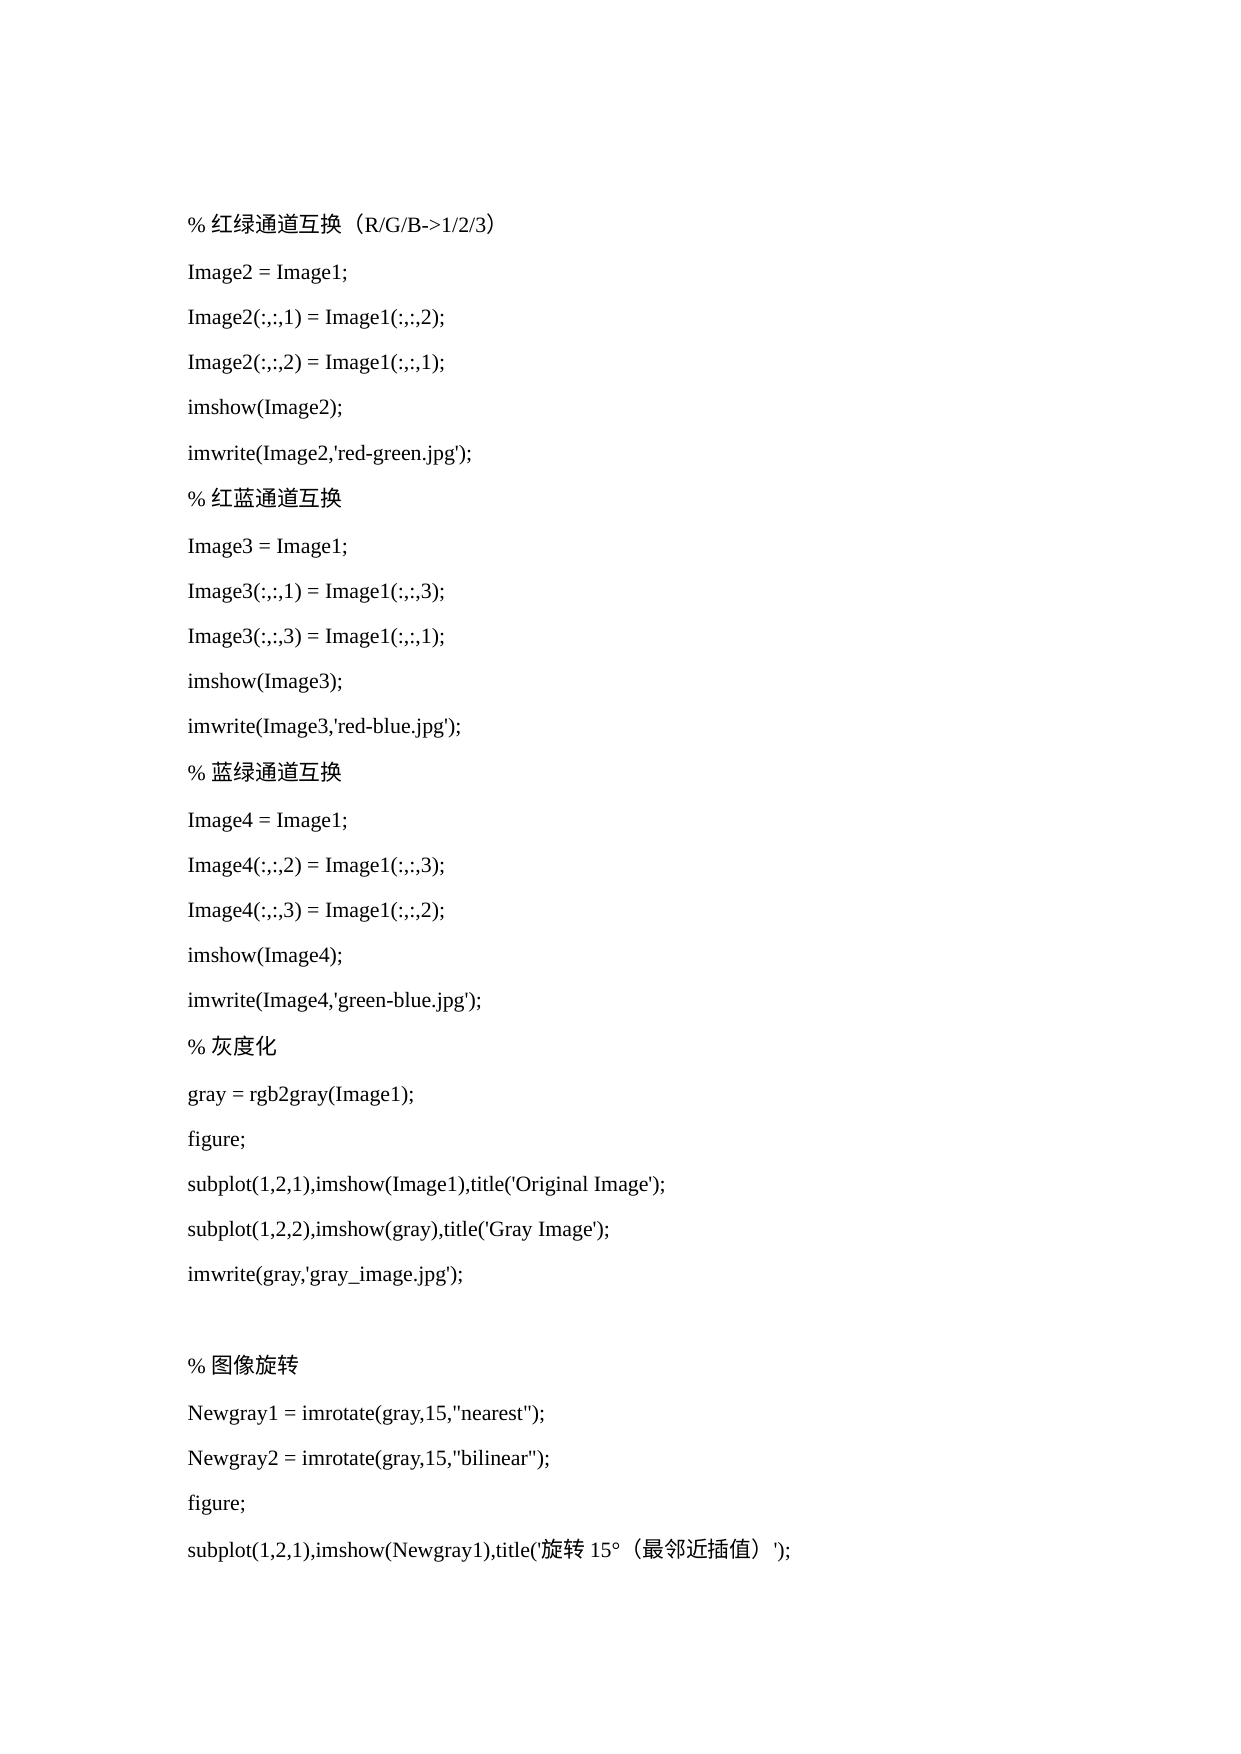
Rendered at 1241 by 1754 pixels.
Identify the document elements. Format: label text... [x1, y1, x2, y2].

list imwrite(Image3,'red-blue.jpg'); [187, 710, 1053, 742]
list Image3 = Image1; [187, 529, 1053, 562]
list Image4 = Image1; [187, 803, 1053, 836]
list imwrite(Image2,'red-green.jpg'); [187, 436, 1053, 468]
list % 灰度化 [187, 1029, 1053, 1061]
list Newgray1 = imrotate(gray,15,"nearest"); [187, 1396, 1053, 1428]
list subplot(1,2,1),imshow(Newgray1),title('旋转15°（最邻近插值）'); [187, 1531, 1053, 1564]
list imwrite(Image4,'green-blue.jpg'); [187, 983, 1053, 1016]
list % 蓝绿通道互换 [187, 755, 1053, 787]
list imshow(Image4); [187, 938, 1053, 971]
list subplot(1,2,2),imshow(gray),title('Gray Image'); [187, 1212, 1053, 1245]
list figure; [187, 1486, 1053, 1519]
list gray = rgb2gray(Image1); [187, 1077, 1053, 1109]
list Newgray2 = imrotate(gray,15,"bilinear"); [187, 1441, 1053, 1473]
list % 红蓝通道互换 [187, 481, 1053, 513]
list subplot(1,2,1),imshow(Image1),title('Original Image'); [187, 1167, 1053, 1200]
list Image4(:,:,3) = Image1(:,:,2); [187, 893, 1053, 926]
list Image3(:,:,3) = Image1(:,:,1); [187, 619, 1053, 652]
list imwrite(gray,'gray_image.jpg'); [187, 1257, 1053, 1290]
list Image2 = Image1; [187, 255, 1053, 288]
list imshow(Image3); [187, 664, 1053, 697]
list Image4(:,:,2) = Image1(:,:,3); [187, 848, 1053, 881]
list Image2(:,:,1) = Image1(:,:,2); [187, 301, 1053, 333]
list figure; [187, 1122, 1053, 1154]
list % 红绿通道互换（R/G/B->1/2/3） [187, 207, 1053, 239]
list imshow(Image2); [187, 391, 1053, 423]
list % 图像旋转 [187, 1348, 1053, 1380]
list Image2(:,:,2) = Image1(:,:,1); [187, 346, 1053, 378]
list Image3(:,:,1) = Image1(:,:,3); [187, 574, 1053, 607]
